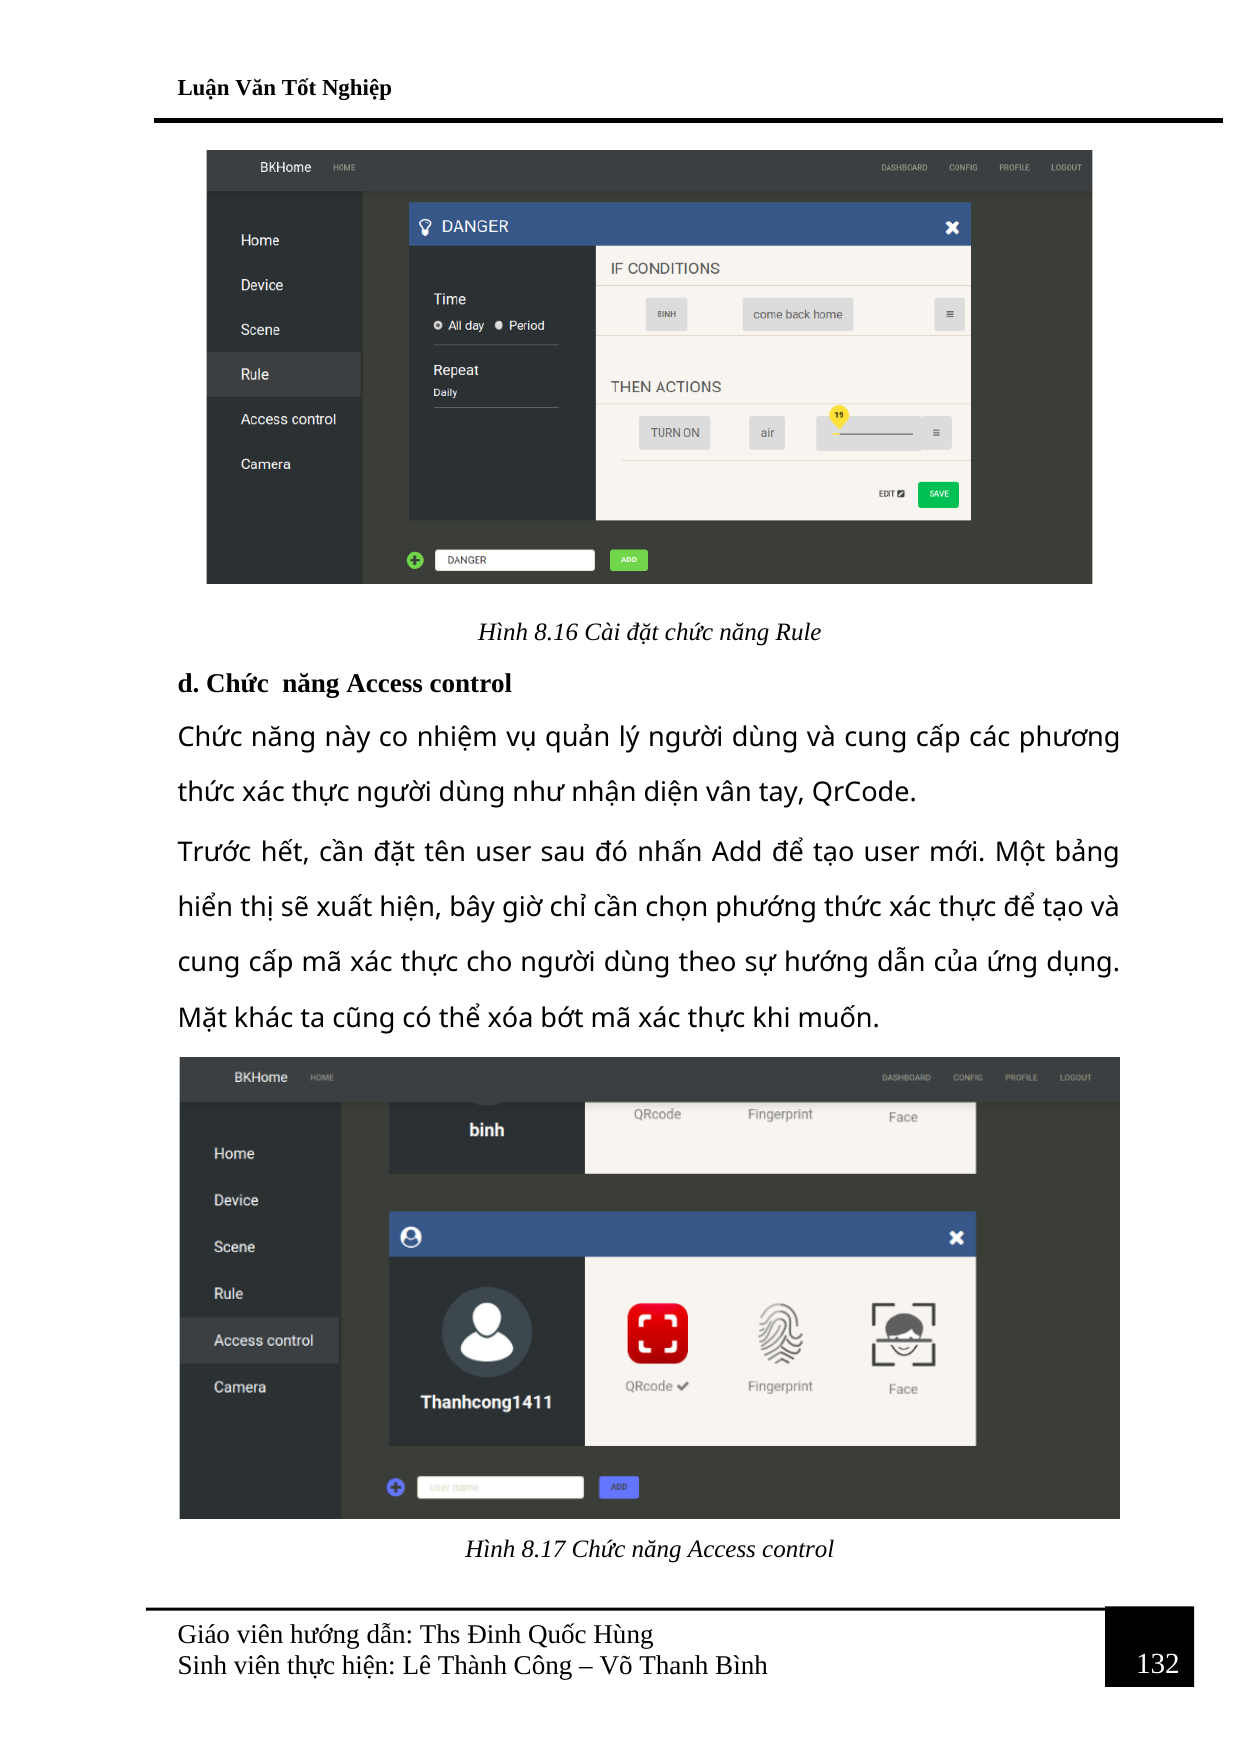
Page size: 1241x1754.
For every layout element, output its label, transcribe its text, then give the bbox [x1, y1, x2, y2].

picture [206, 150, 1093, 584]
subtitle Trước hết, cần đặt tên user sau đó nhấn Add để tạo user mới. Một bảng hiển thị sẽ xuất hiện, bây giờ chỉ cần chọn phướng thức xác thực để tạo và cung cấp mã xác thực cho người dùng theo sự hướng dẫn của ứng dụng. Mặt khác ta cũng có thể xóa bớt mã xác thực khi muốn. [177, 832, 1122, 1035]
subtitle Chức năng Access control [177, 667, 1122, 698]
picture [179, 1057, 1120, 1519]
subtitle Chức năng này co nhiệm vụ quản lý người dùng và cung cấp các phương thức xác thực người dùng như nhận diện vân tay, QrCode. [177, 717, 1122, 810]
